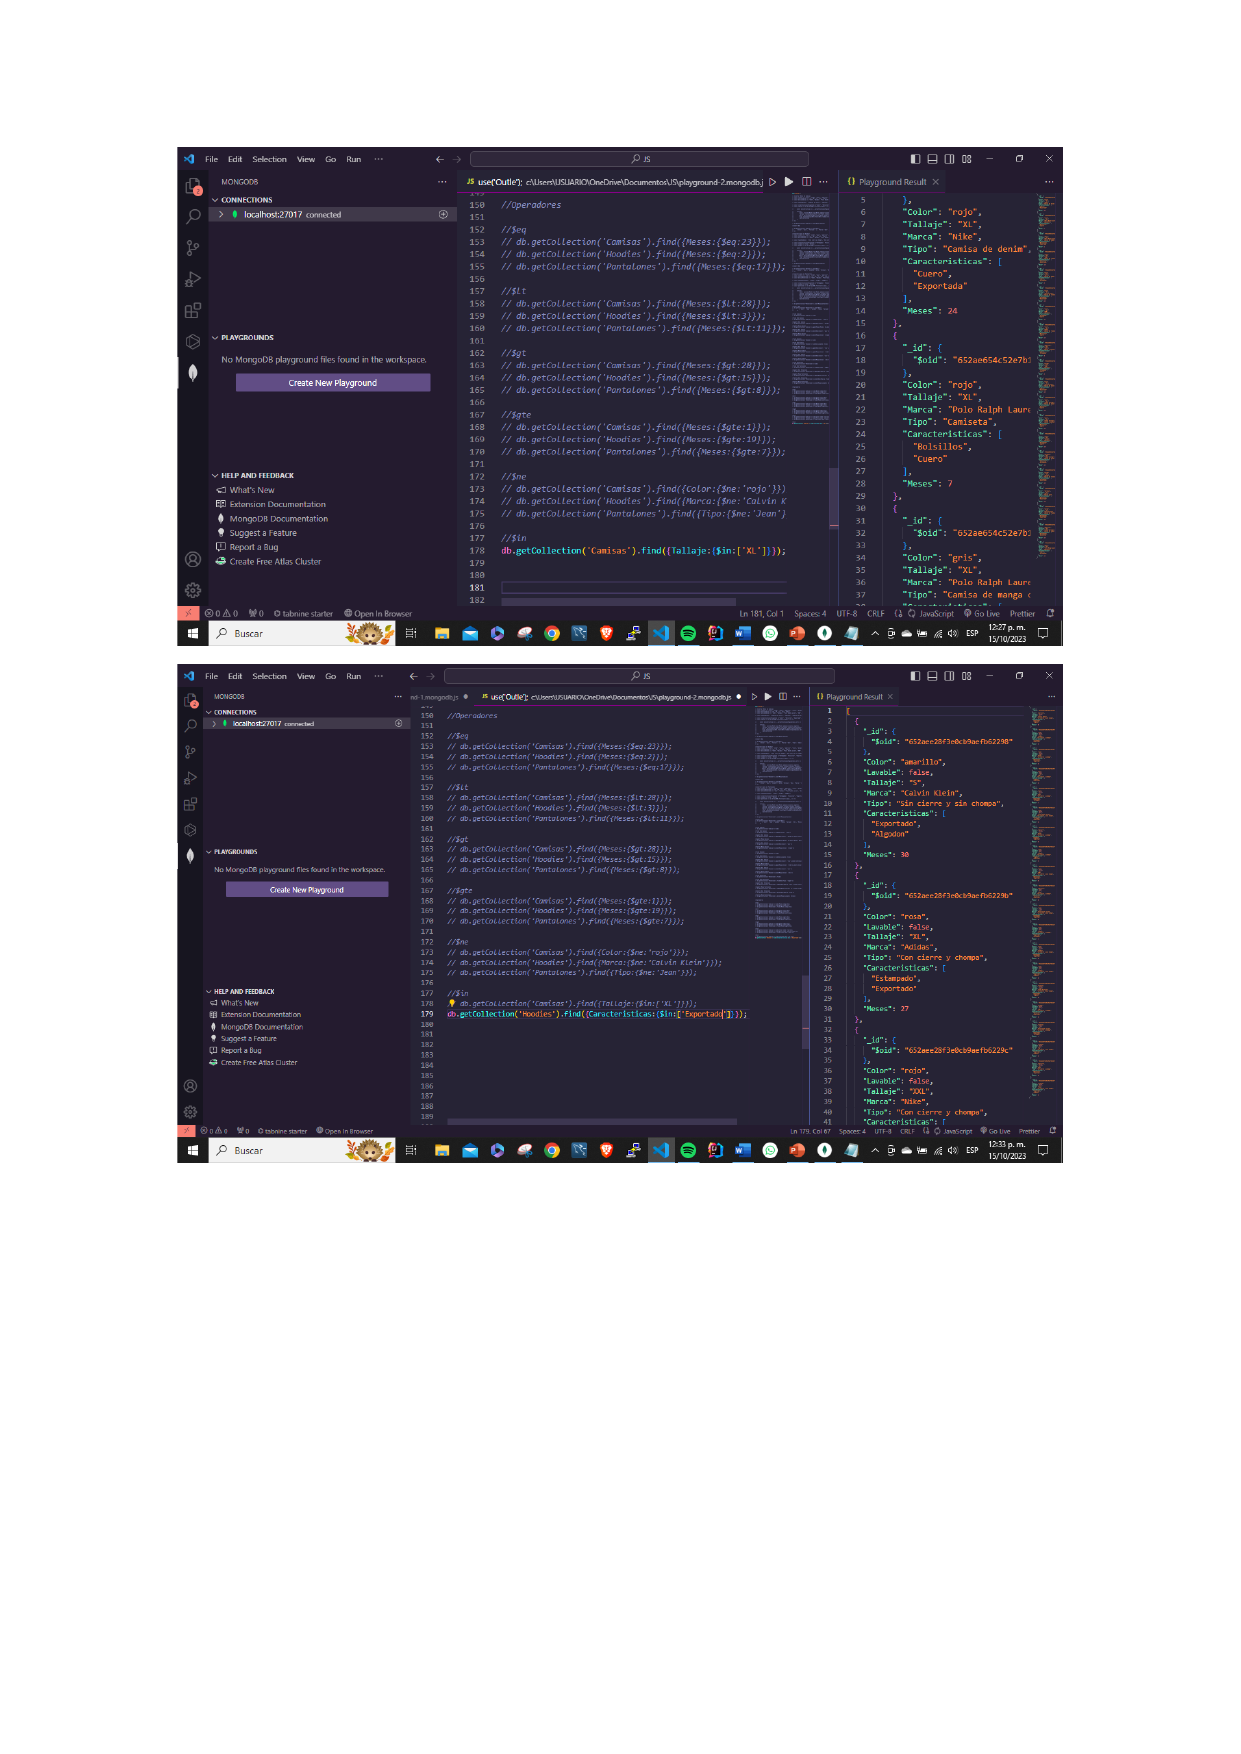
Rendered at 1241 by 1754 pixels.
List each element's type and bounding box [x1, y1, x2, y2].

picture [177, 664, 1063, 1163]
picture [177, 147, 1063, 646]
